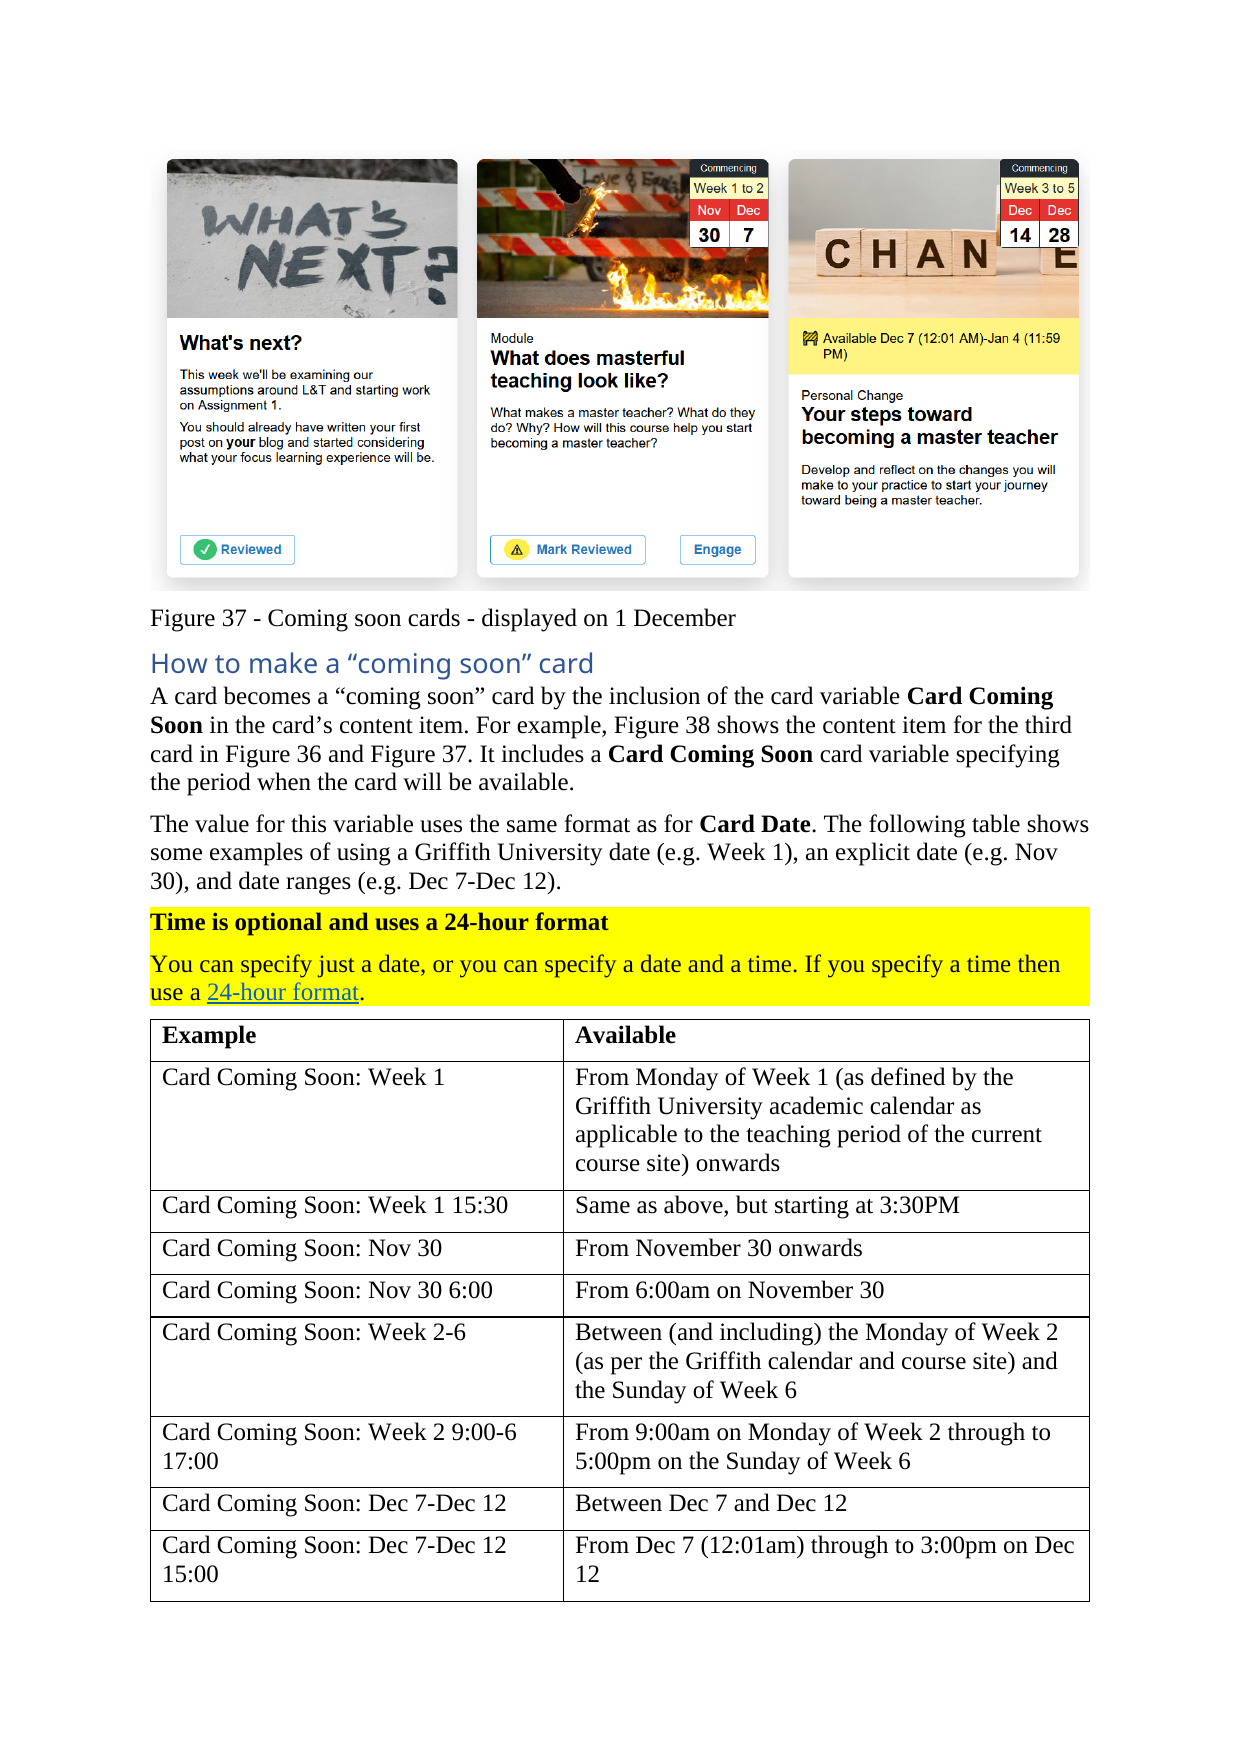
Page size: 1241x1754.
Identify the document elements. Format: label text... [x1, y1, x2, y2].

table_cell From Dec 7 (12:01am) through to 3:00pm on Dec 12 [564, 1531, 1089, 1601]
text The value for this variable uses the same format as for Card Date. The following table shows some examples of using a Griffith University date (e.g. Week 1), an explicit date (e.g. Nov 30), and date ranges (e.g. Dec 7-Dec 12). [150, 809, 1090, 895]
table_cell From November 30 onwards [564, 1233, 1089, 1274]
table_header Example [151, 1020, 563, 1061]
table_cell Card Coming Soon: Dec 7-Dec 12 15:00 [151, 1531, 563, 1601]
table_cell Card Coming Soon: Week 2-6 [151, 1318, 563, 1416]
table_cell From Monday of Week 1 (as defined by the Griffith University academic calendar as applicable to the teaching period of the current course site) onwards [564, 1062, 1089, 1189]
subtitle How to make a “coming soon” card [150, 644, 1090, 681]
text You can specify just a date, or you can specify a date and a time. If you specify a time then use a 24-hour format. [150, 949, 1090, 1006]
table_cell Card Coming Soon: Nov 30 6:00 [151, 1275, 563, 1316]
text Figure - Coming soon cards - displayed on 1 December [150, 603, 1090, 632]
text Time is optional and uses a 24-hour format [150, 907, 1090, 936]
table_cell Between Dec 7 and Dec 12 [564, 1488, 1089, 1529]
text A card becomes a “coming soon” card by the inclusion of the card variable Card Coming Soon in the card’s content item. For example, Figure 38 shows the content item for the third card in Figure 36 and Figure 37. It includes a Card Coming Soon card variable specifying the period when the card will be available. [150, 681, 1090, 796]
table_cell From 9:00am on Monday of Week 2 through to 5:00pm on the Sunday of Week 6 [564, 1417, 1089, 1487]
table_cell Card Coming Soon: Week 2 9:00-6 17:00 [151, 1417, 563, 1487]
table_cell Card Coming Soon: Week 1 [151, 1062, 563, 1189]
table_cell Card Coming Soon: Week 1 15:30 [151, 1191, 563, 1232]
table_cell From 6:00am on November 30 [564, 1275, 1089, 1316]
table_cell Same as above, but starting at 3:30PM [564, 1191, 1089, 1232]
table_header Available [564, 1020, 1089, 1061]
table_cell Card Coming Soon: Dec 7-Dec 12 [151, 1488, 563, 1529]
table_cell Card Coming Soon: Nov 30 [151, 1233, 563, 1274]
picture [150, 150, 1091, 591]
table_cell Between (and including) the Monday of Week 2 (as per the Griffith calendar and course site) and the Sunday of Week 6 [564, 1318, 1089, 1416]
